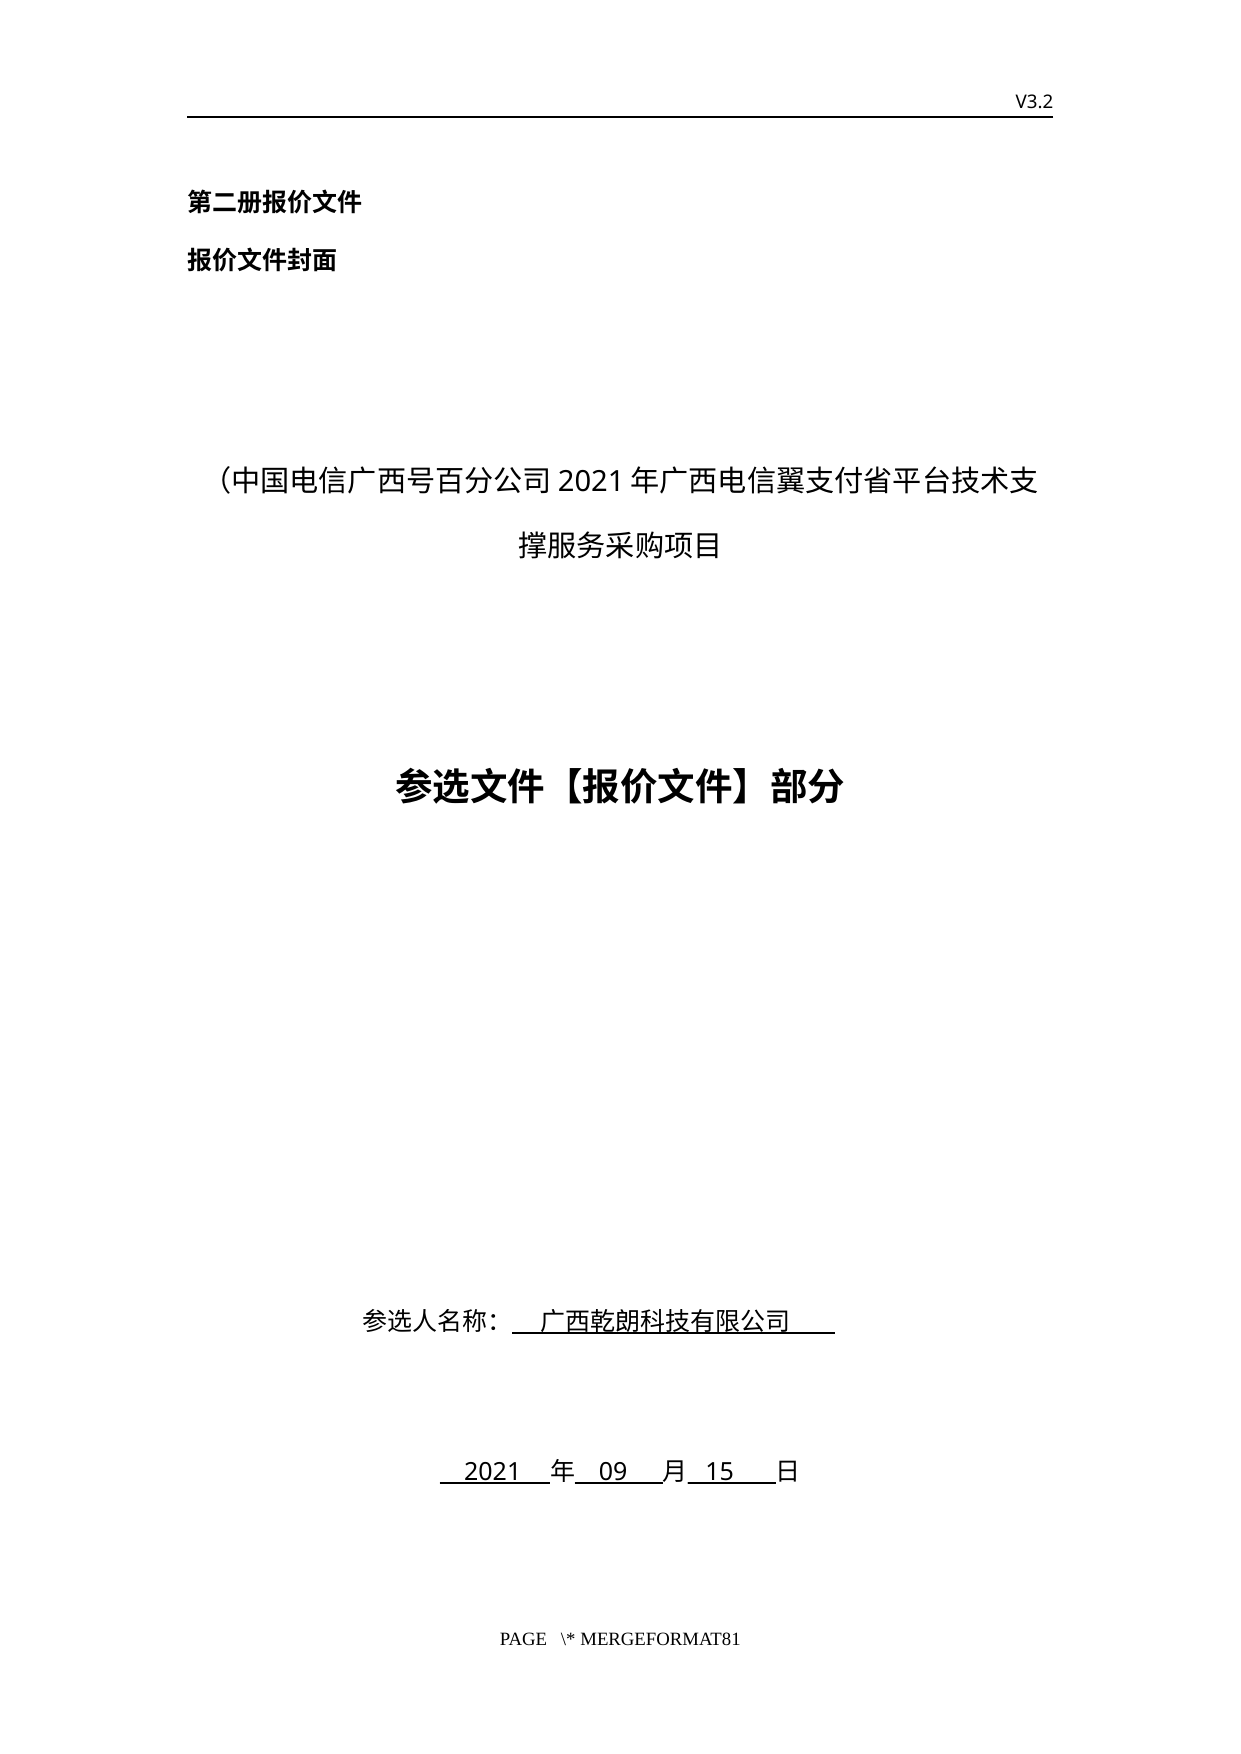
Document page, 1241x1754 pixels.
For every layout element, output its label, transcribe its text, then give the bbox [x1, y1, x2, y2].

text （中国电信广西号百分公司2021年广西电信翼支付省平台技术支撑服务采购项目 [187, 446, 1053, 576]
title 第二册报价文件 [187, 174, 1053, 220]
title 报价文件封面 [187, 233, 1053, 279]
text 参选文件【报价文件】部分 [187, 751, 1053, 816]
text 参选人名称： 广西乾朗科技有限公司 [187, 1294, 1053, 1339]
text _ 2021__ 年_ 09 __月_ 15 __日 [187, 1444, 1053, 1489]
